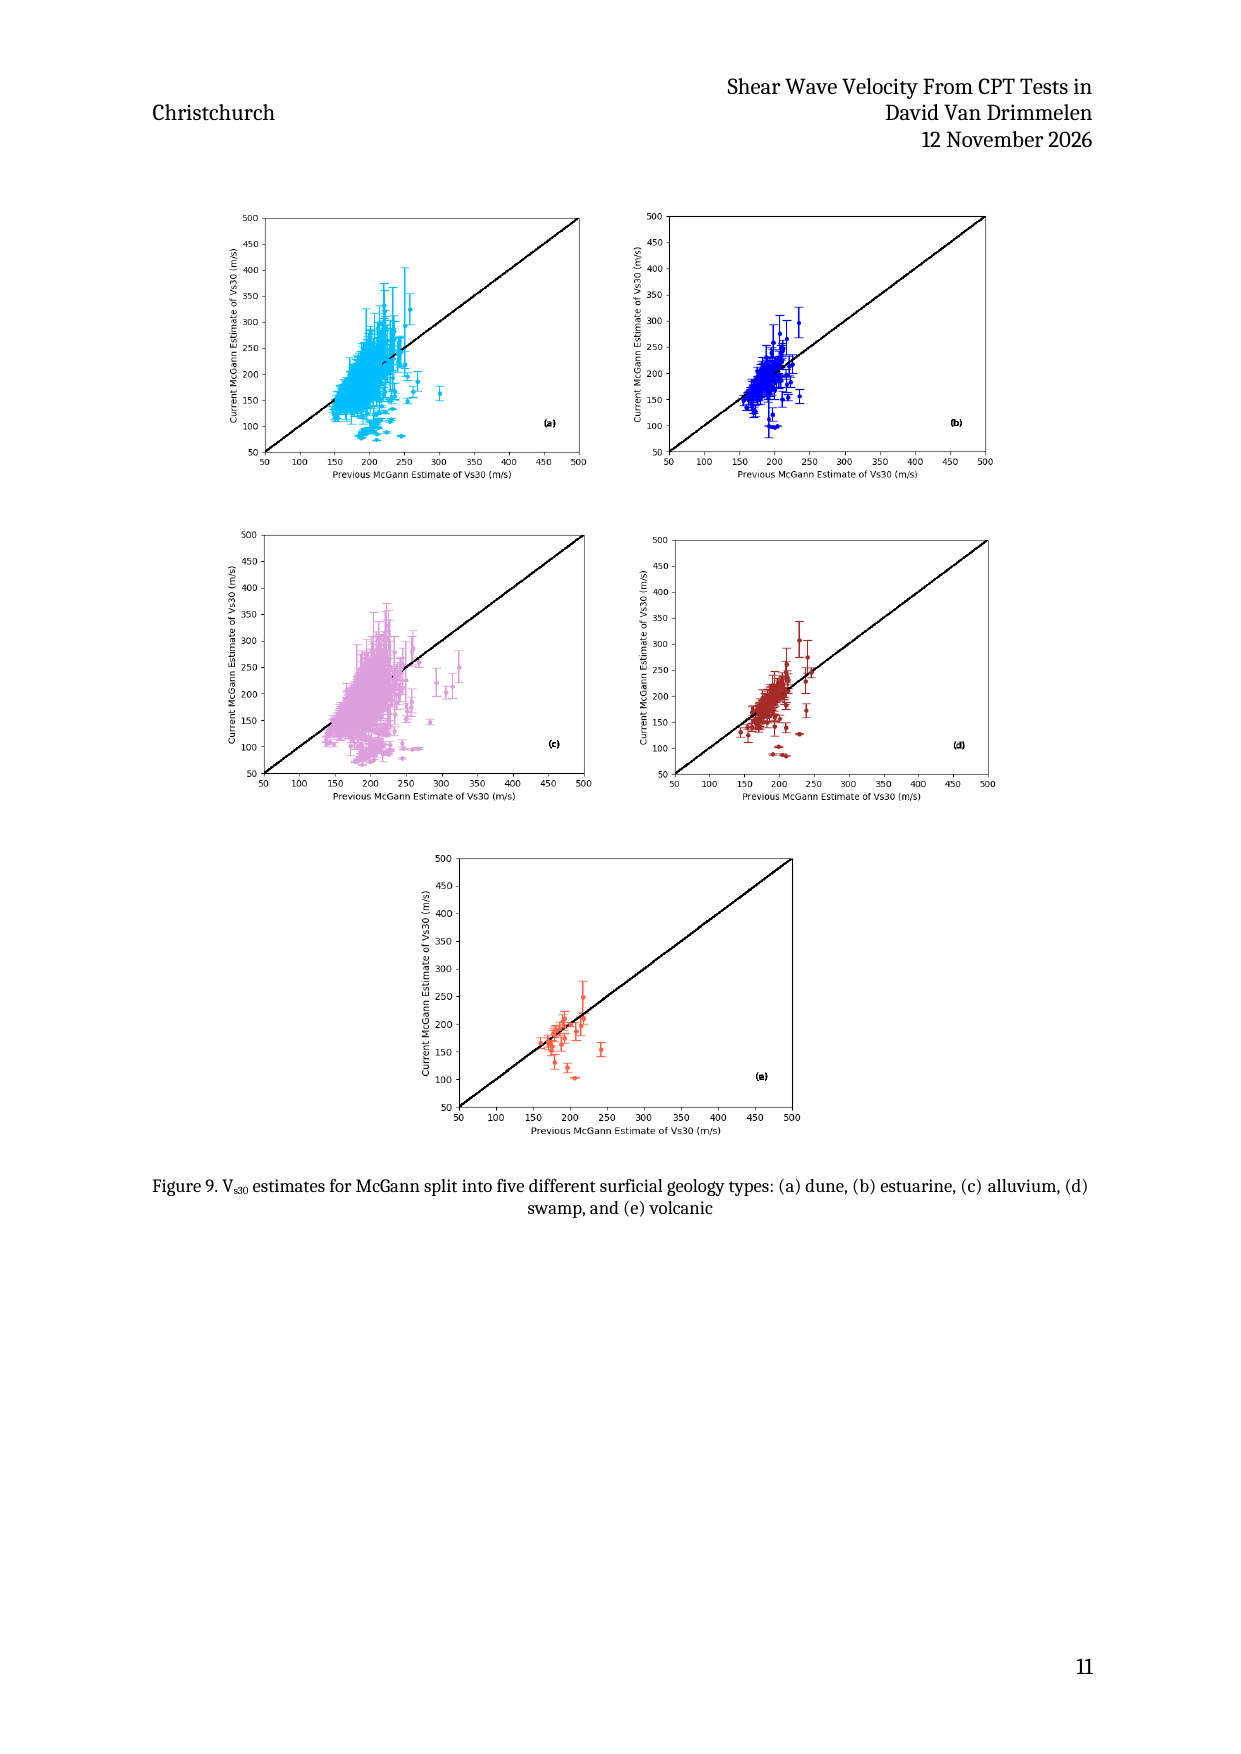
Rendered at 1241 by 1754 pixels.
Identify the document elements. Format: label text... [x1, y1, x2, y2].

picture [405, 820, 835, 1142]
picture [214, 179, 1026, 485]
picture [212, 498, 1028, 807]
text Figure 9. Vs30 estimates for McGann split into five different surficial geology types: (a) dune, (b) estuarine, (c) alluvium, (d) swamp, and (e) volcanic [148, 1176, 1092, 1219]
